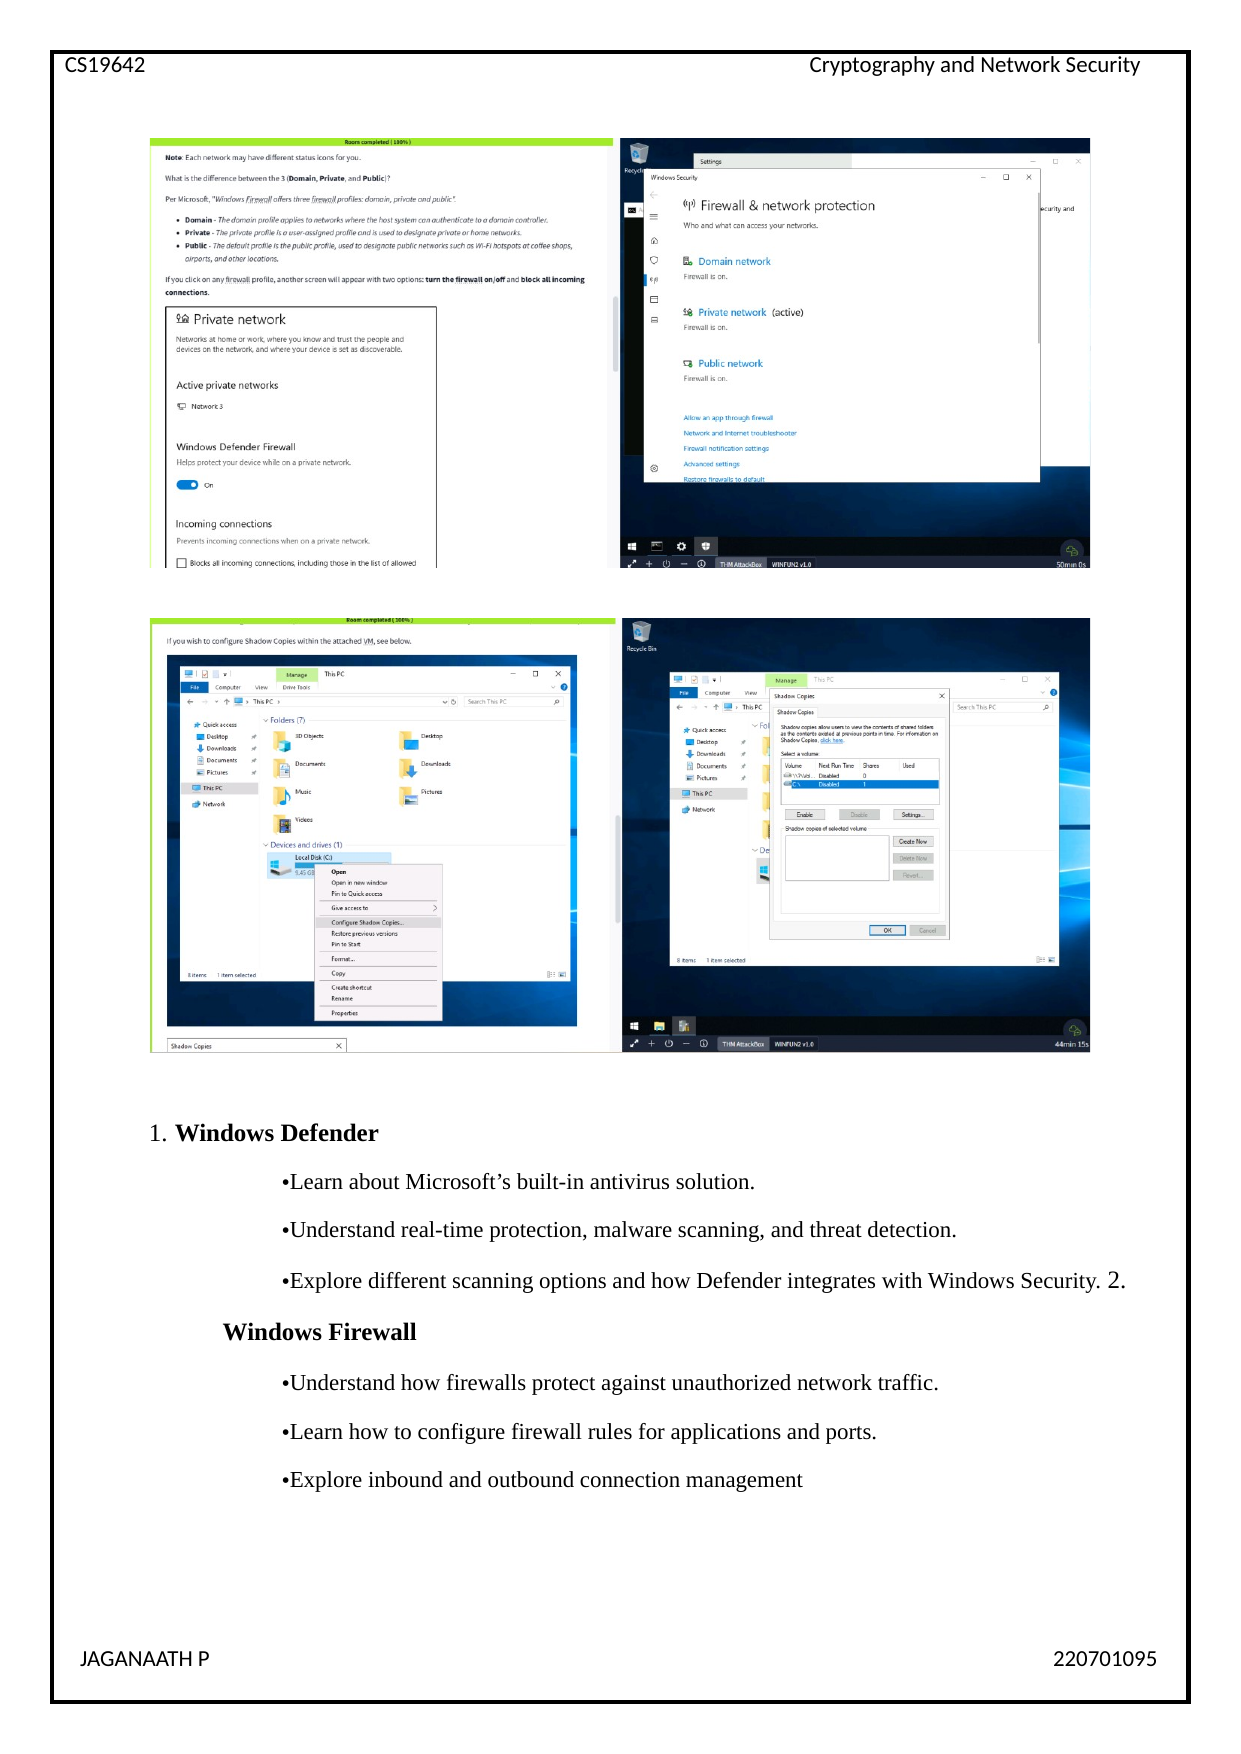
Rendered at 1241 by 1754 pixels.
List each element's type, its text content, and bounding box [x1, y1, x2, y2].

list Explore different scanning options and how Defender integrates with Windows Security. 2. Windows Firewall [222, 1265, 1166, 1346]
picture [149, 138, 1091, 568]
list Explore inbound and outbound connection management [222, 1466, 1166, 1492]
list Understand how firewalls protect against unauthorized network traffic. [222, 1369, 1166, 1396]
list Learn how to configure firewall rules for applications and ports. [222, 1418, 1166, 1444]
picture [149, 618, 1091, 1053]
list Understand real-time protection, malware scanning, and threat detection. [222, 1217, 1166, 1243]
list Learn about Microsoft’s built-in antivirus solution. [222, 1168, 1166, 1194]
text 1. Windows Defender [149, 1118, 1172, 1147]
